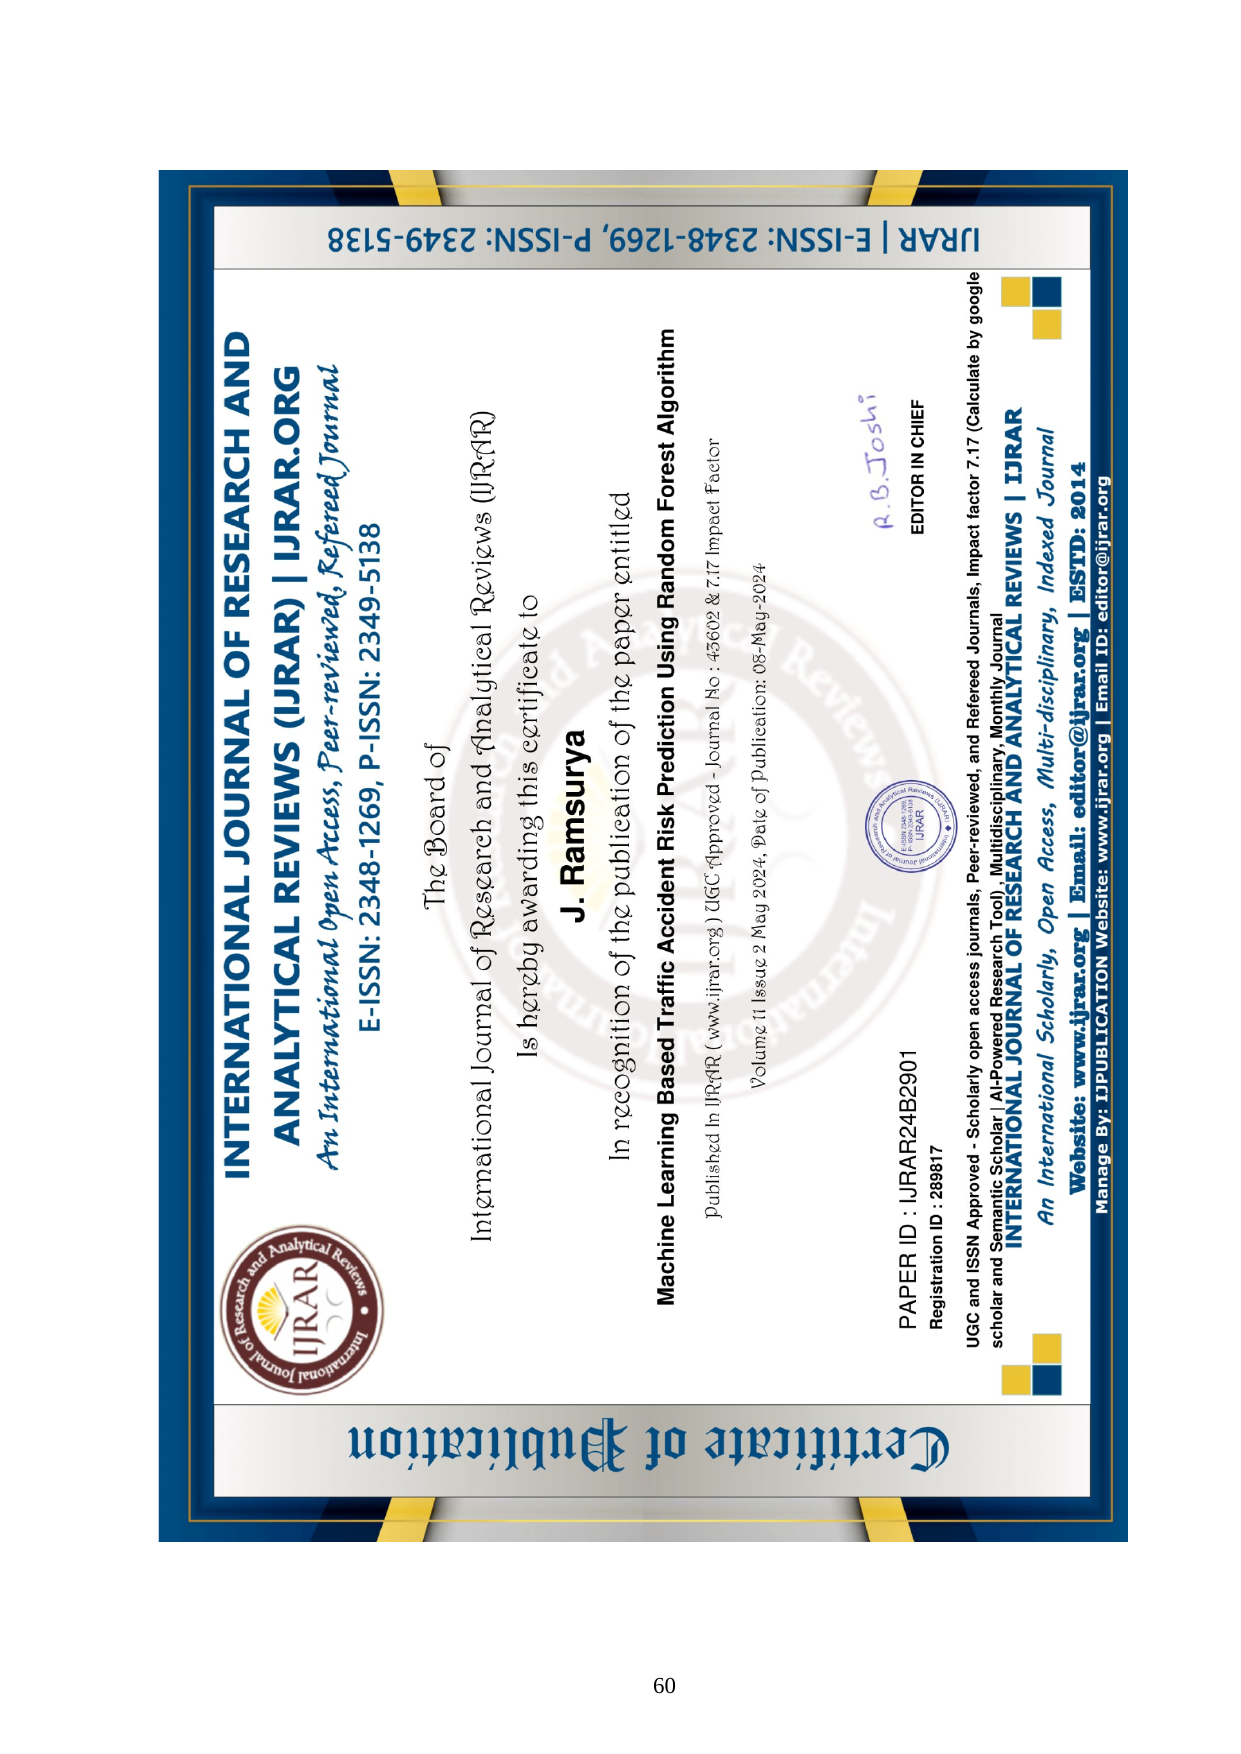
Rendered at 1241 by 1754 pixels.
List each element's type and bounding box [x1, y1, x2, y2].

picture [160, 171, 1128, 1542]
